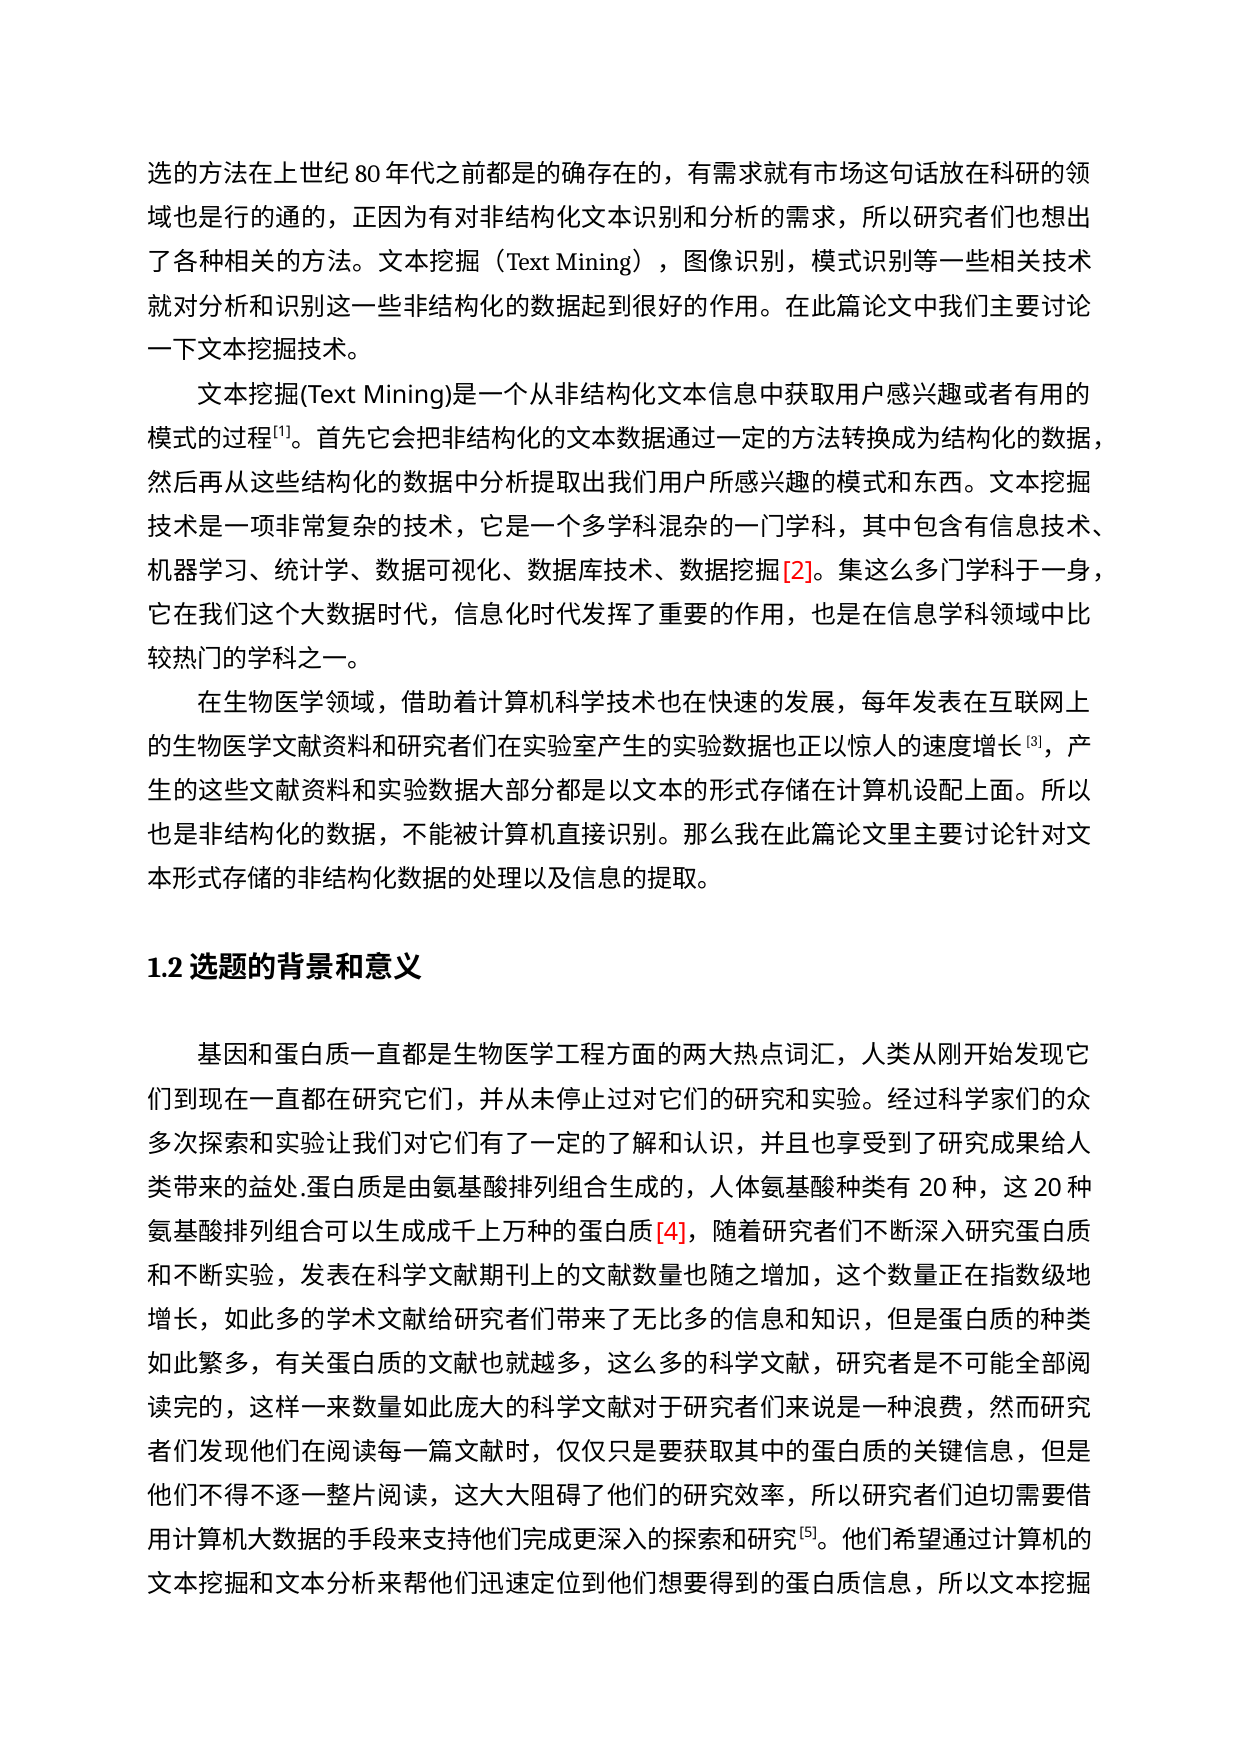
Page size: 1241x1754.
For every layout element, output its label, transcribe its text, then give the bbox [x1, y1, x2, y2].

subtitle 1.2 选题的背景和意义 [148, 943, 1092, 987]
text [148, 150, 1092, 370]
text 在生物医学领域，借助着计算机科学技术也在快速的发展，每年发表在互联网上的生物医学文献资料和研究者们在实验室产生的实验数据也正以惊人的速度增长[3]，产生的这些文献资料和实验数据大部分都是以文本的形式存储在计算机设配上面。所以也是非结构化的数据，不能被计算机直接识别。那么我在此篇论文里主要讨论针对文本形式存储的非结构化数据的处理以及信息的提取。 [148, 679, 1092, 899]
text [148, 1031, 1092, 1604]
text 文本挖掘(Text Mining)是一个从非结构化文本信息中获取用户感兴趣或者有用的模式的过程[1]。首先它会把非结构化的文本数据通过一定的方法转换成为结构化的数据，然后再从这些结构化的数据中分析提取出我们用户所感兴趣的模式和东西。文本挖掘技术是一项非常复杂的技术，它是一个多学科混杂的一门学科，其中包含有信息技术、机器学习、统计学、数据可视化、数据库技术、数据挖掘[2]。集这么多门学科于一身，它在我们这个大数据时代，信息化时代发挥了重要的作用，也是在信息学科领域中比较热门的学科之一。 [148, 370, 1092, 679]
